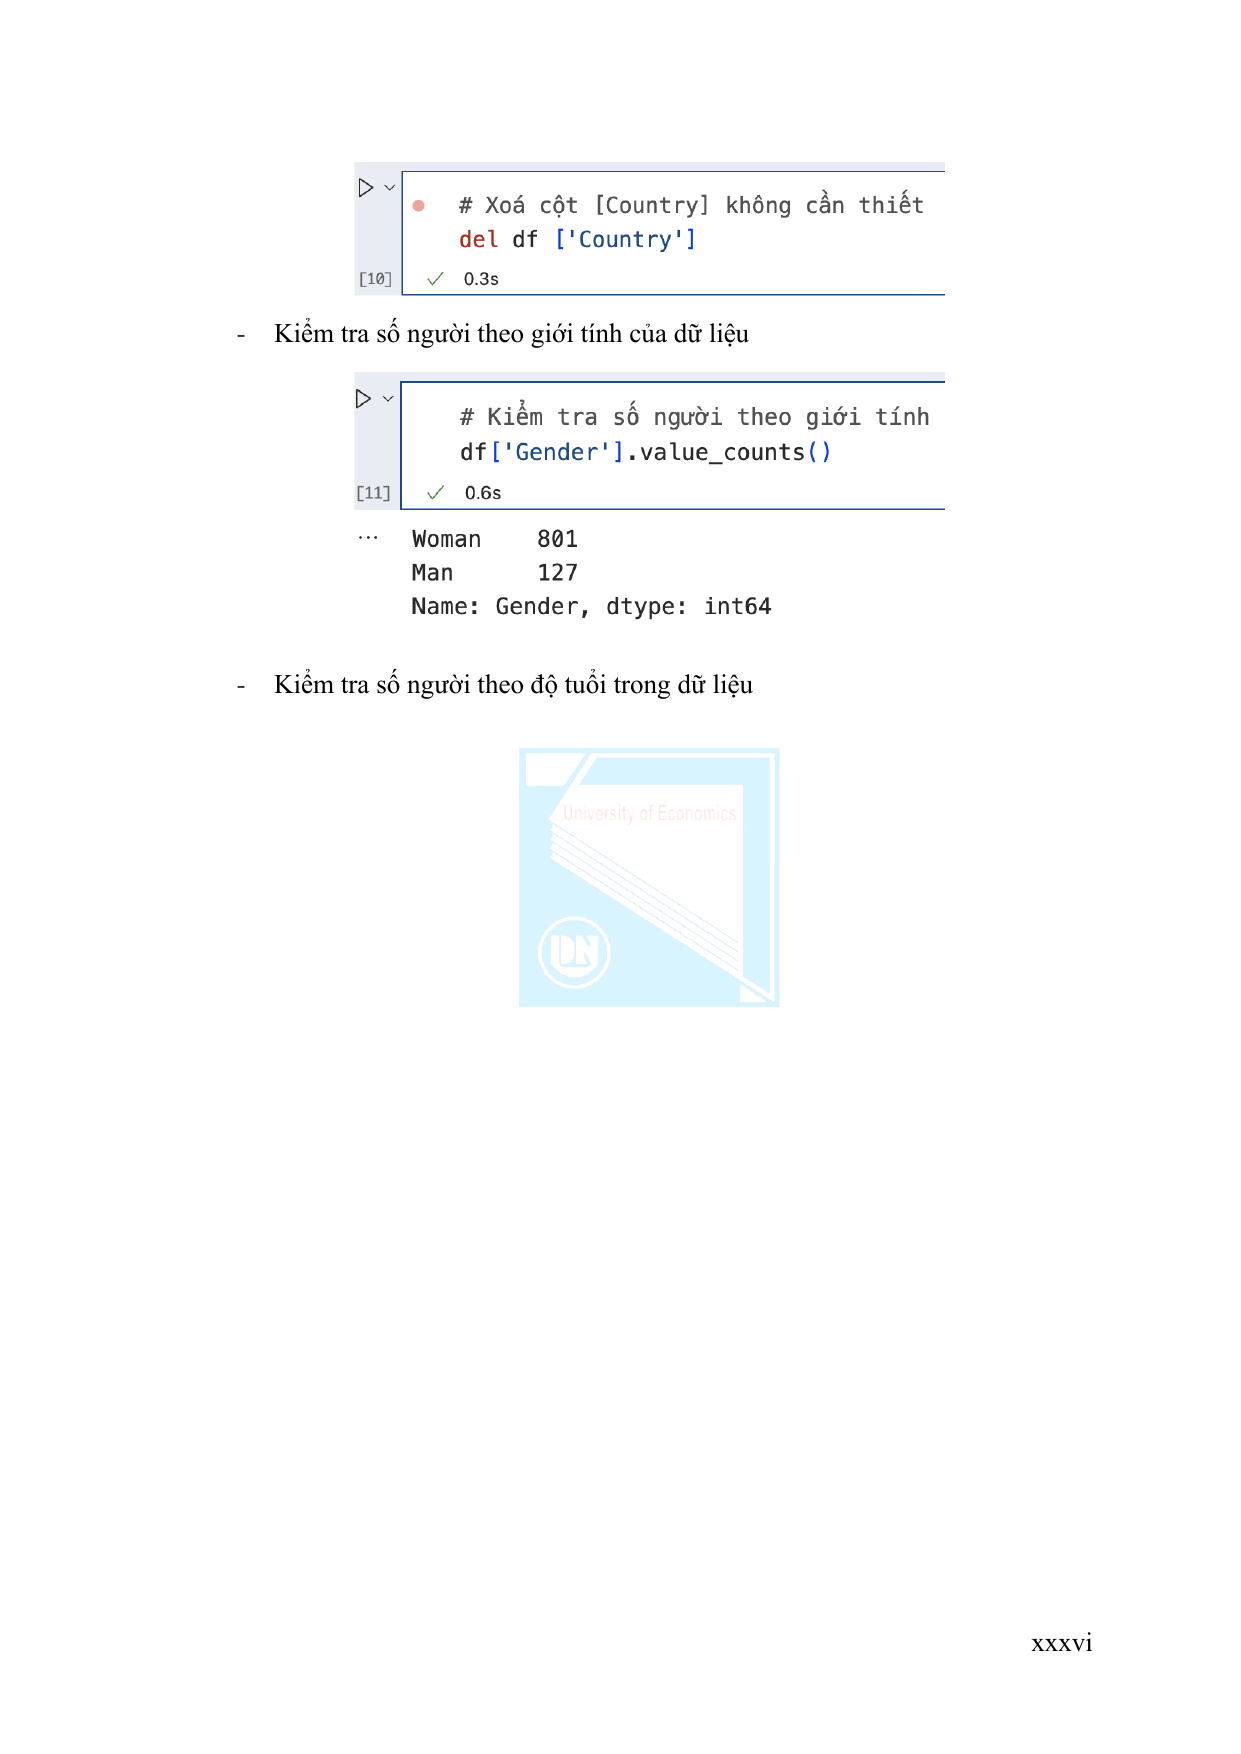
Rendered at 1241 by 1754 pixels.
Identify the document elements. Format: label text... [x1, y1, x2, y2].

picture [354, 370, 945, 640]
picture [354, 154, 945, 304]
